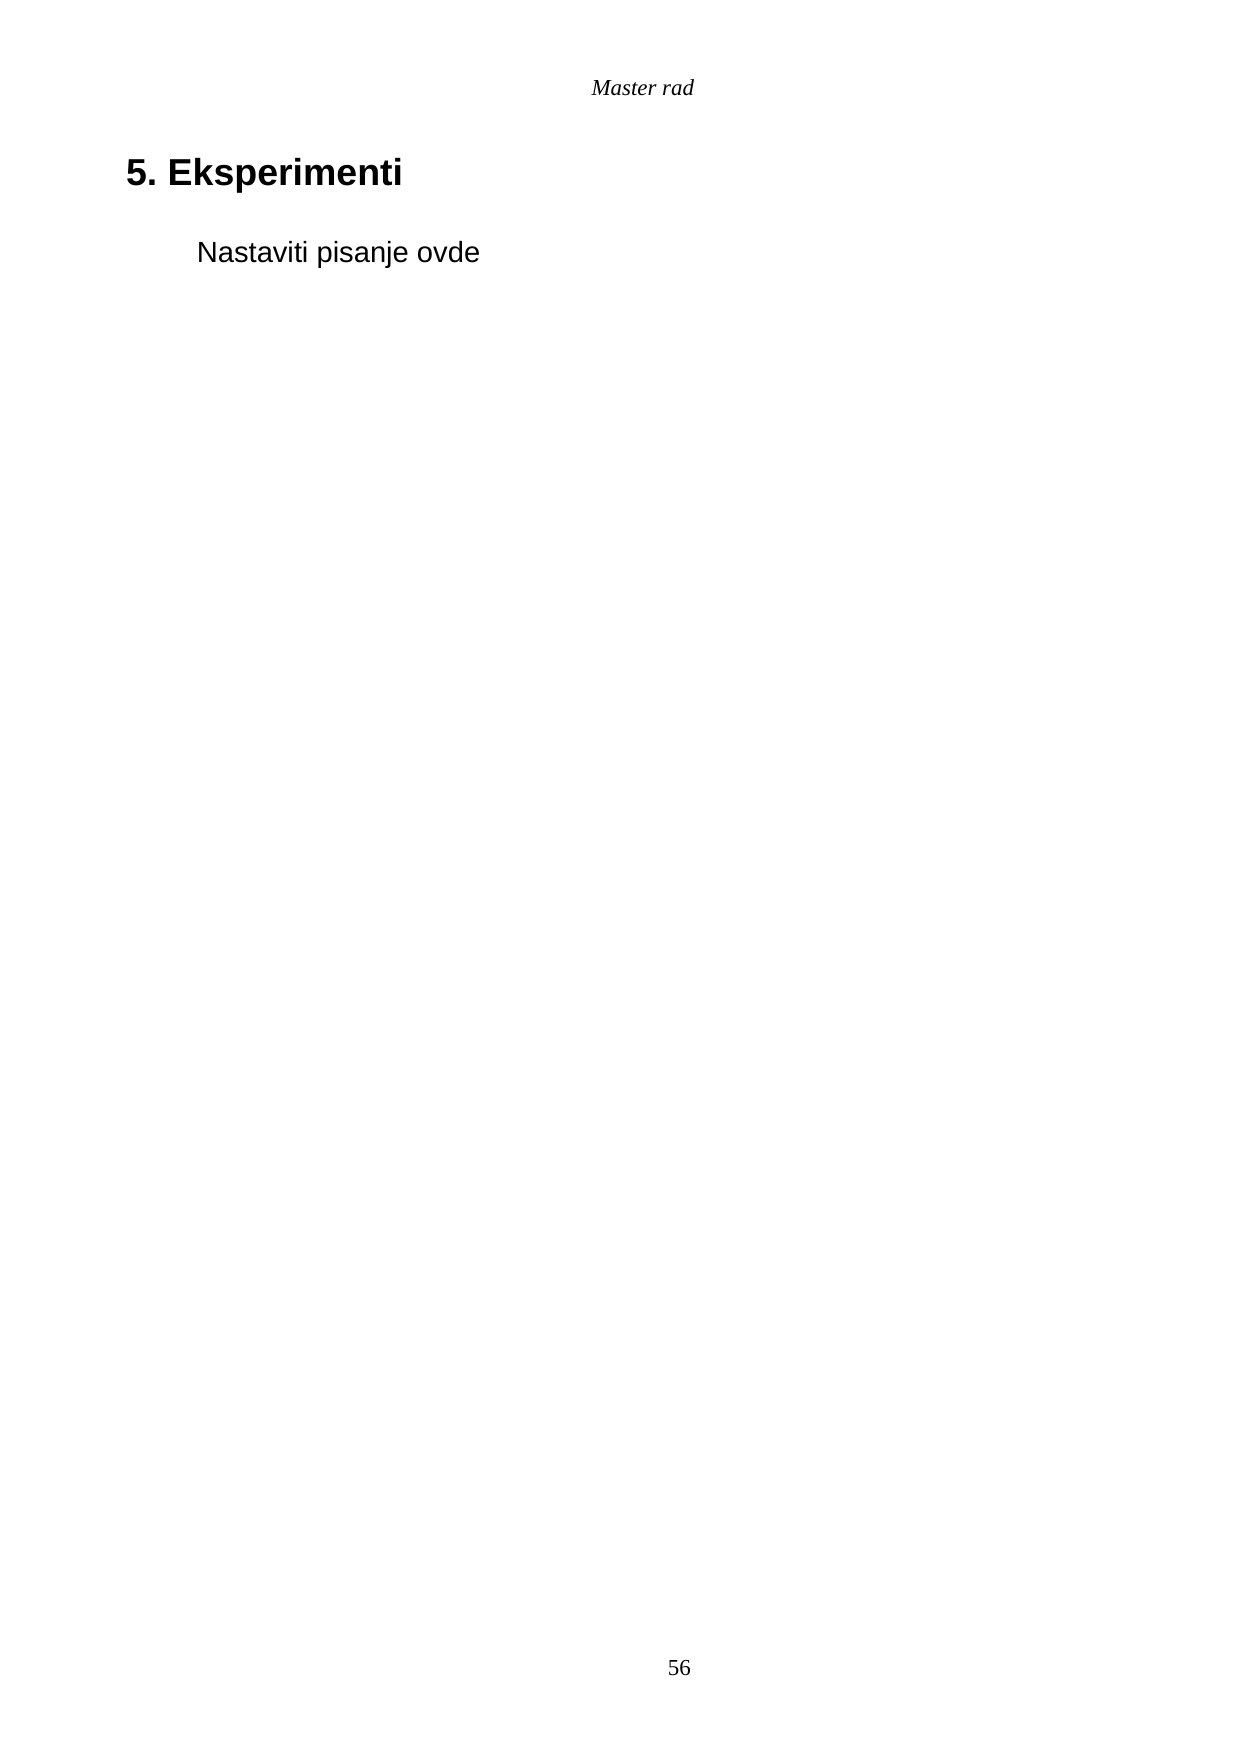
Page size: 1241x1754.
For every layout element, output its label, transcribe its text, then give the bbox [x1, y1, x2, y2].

subtitle Eksperimenti [89, 150, 1128, 193]
text Nastaviti pisanje ovde [159, 235, 1128, 268]
